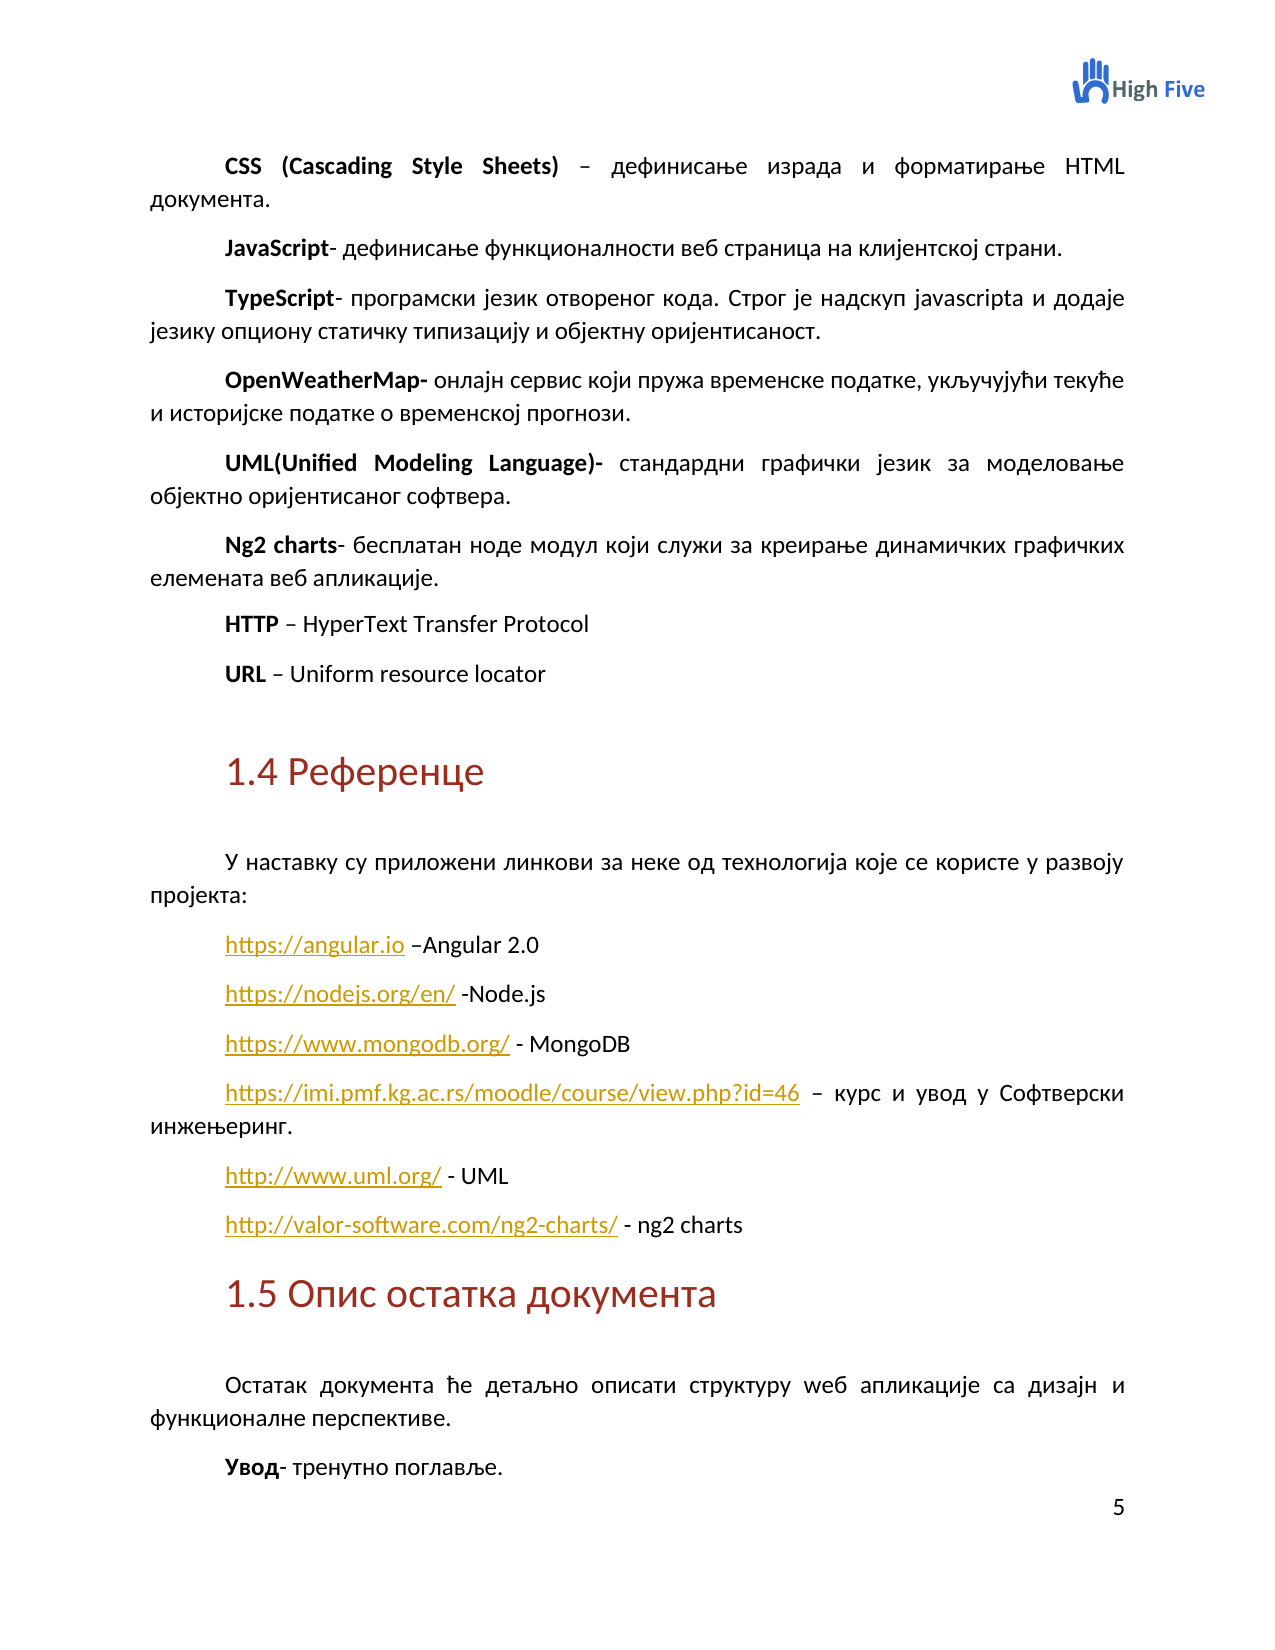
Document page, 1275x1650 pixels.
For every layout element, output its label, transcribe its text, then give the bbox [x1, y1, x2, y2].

picture [1069, 53, 1223, 110]
text OpenWeatherMap- онлајн сервис који пружа временске податке, укључујући текуће и историјске податке о временској прогнози. [150, 364, 1125, 428]
text http://valor-software.com/ng2-charts/ - ng2 charts [150, 1209, 1125, 1240]
text https://www.mongodb.org/ - MongoDB [150, 1028, 1125, 1058]
text http://www.uml.org/ - UML [150, 1160, 1125, 1191]
text https://nodejs.org/en/ -Node.js [150, 978, 1125, 1009]
text UML(Unified Modeling Language)- стандардни графички језик за моделовање објектно оријентисаног софтвера. [150, 447, 1125, 511]
text TypeScript- програмски језик отвореног кода. Строг је надскуп javascripta и додаје језику опциону статичку типизацију и објектну оријентисаност. [150, 282, 1125, 346]
text CSS (Cascading Style Sheets) – дефинисање израда и форматирање HTML документа. [150, 150, 1125, 213]
text У наставку су приложени линкови за неке од технологија које се користе у развоју пројекта: [150, 846, 1125, 910]
subtitle 1.4 Референце [150, 745, 1125, 796]
text https://imi.pmf.kg.ac.rs/moodle/course/view.php?id=46 – курс и увод у Софтверски инжењеринг. [150, 1077, 1125, 1141]
text https://angular.io –Angular 2.0 [150, 929, 1125, 959]
text JavaScript- дефинисање функционалности веб страница на клијентској страни. [150, 232, 1125, 263]
text Остатак документа ће детаљно описати структуру wеб апликације са дизајн и функционалне перспективе. [150, 1369, 1125, 1432]
subtitle 1.5 Опис остатка документа [150, 1267, 1125, 1318]
text Увод- тренутно поглавље. [150, 1451, 1125, 1482]
text URL – Uniform resource locator [150, 662, 1125, 687]
text Ng2 charts- бесплатан ноде модул који служи за креирање динамичких графичких елемената веб апликације. [150, 529, 1125, 593]
text HTTP – HyperText Transfer Protocol [150, 612, 1125, 637]
